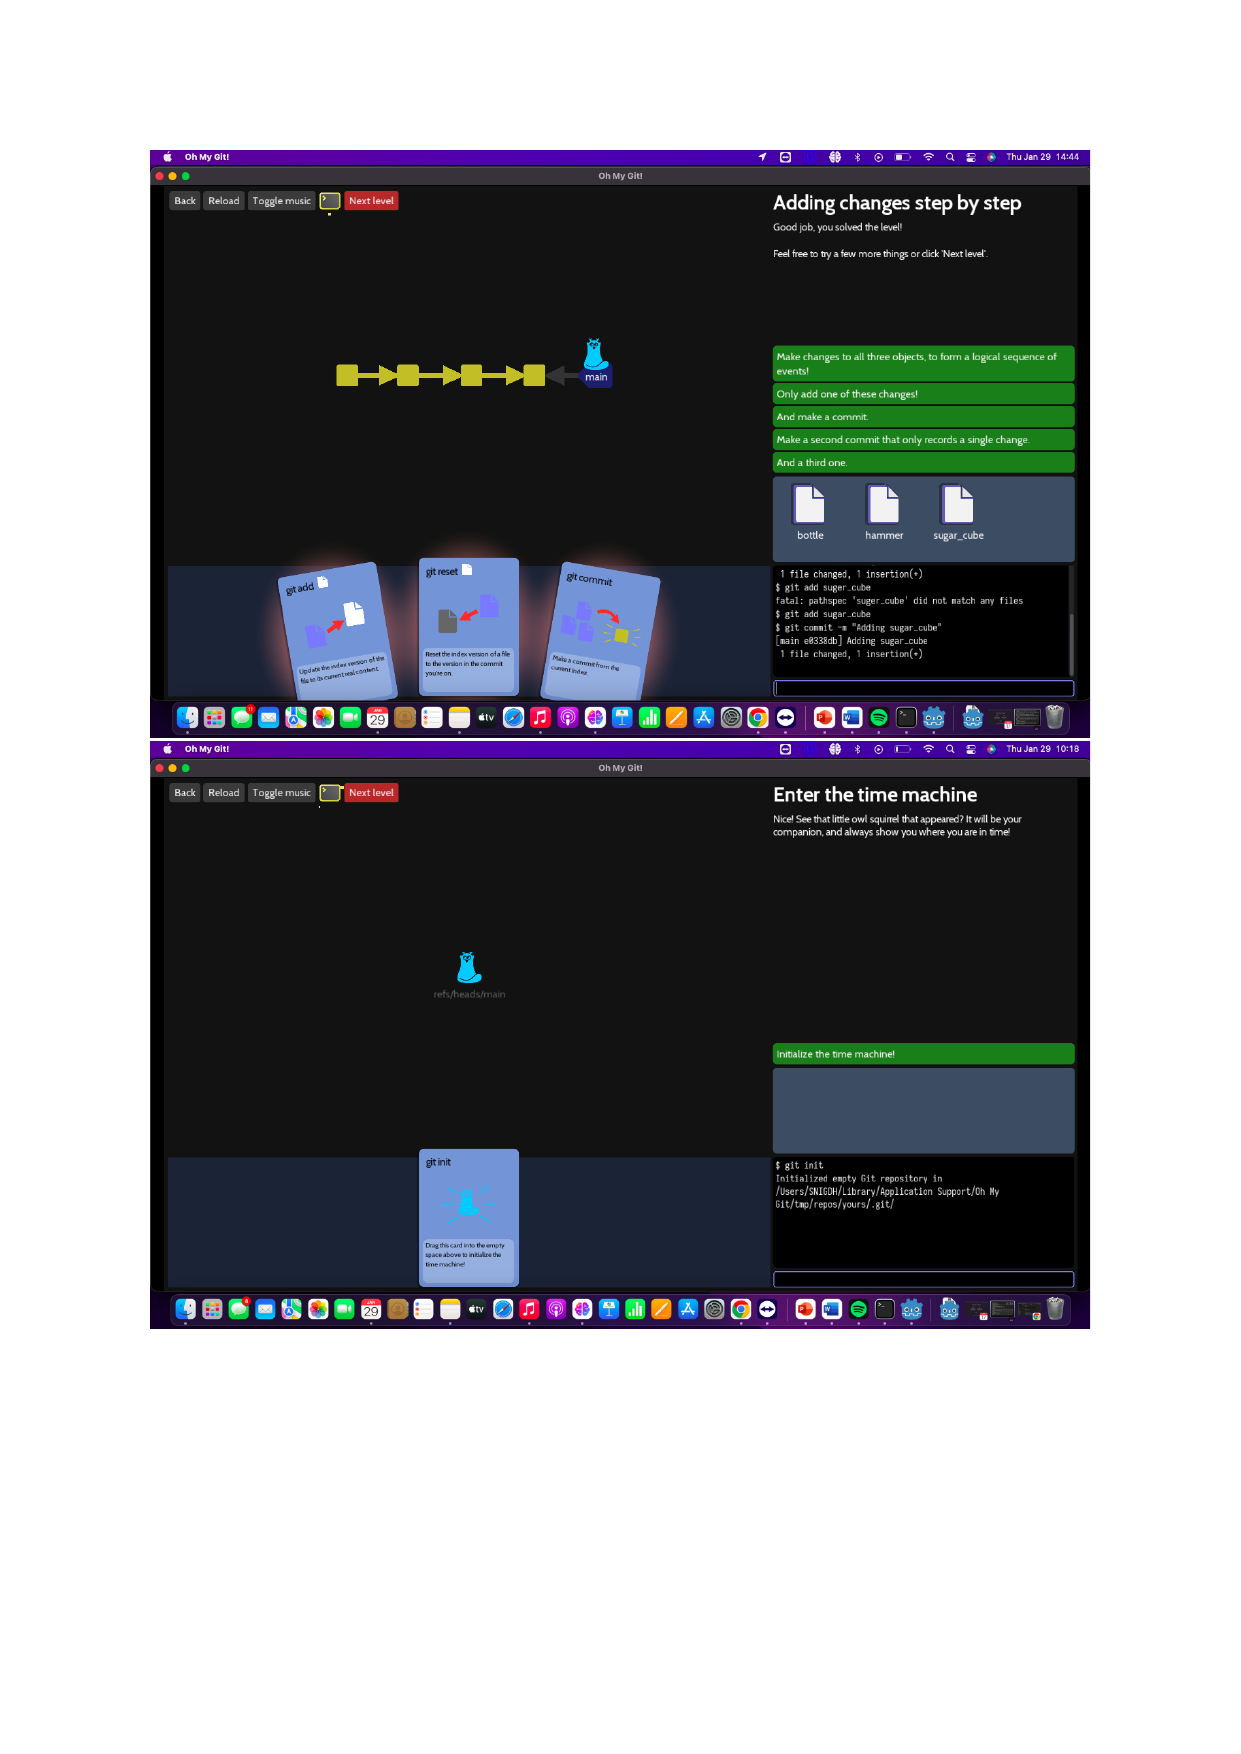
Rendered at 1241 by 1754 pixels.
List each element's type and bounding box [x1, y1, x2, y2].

picture [150, 150, 1091, 738]
picture [150, 741, 1091, 1329]
